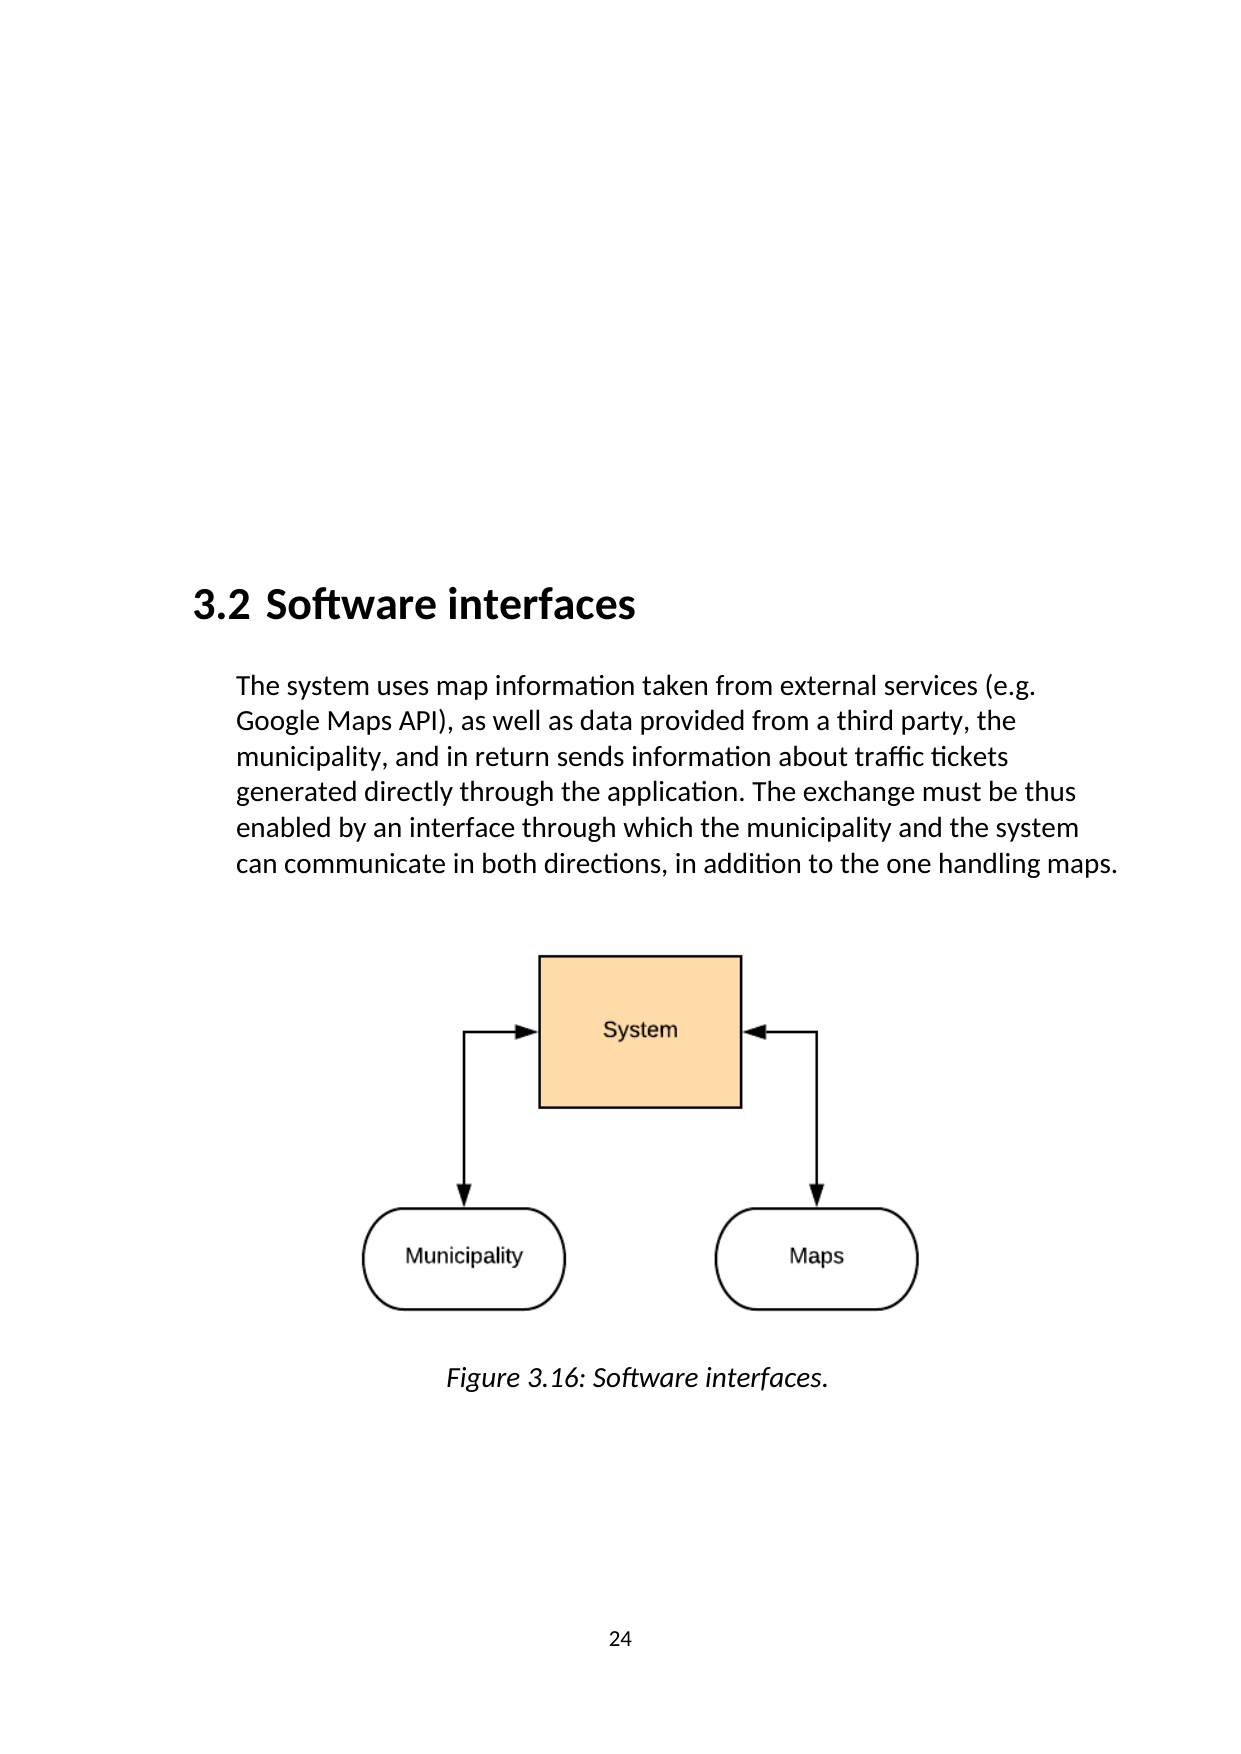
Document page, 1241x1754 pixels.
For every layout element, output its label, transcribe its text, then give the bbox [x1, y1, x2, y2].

list Software interfaces [192, 575, 1122, 631]
text The system uses map information taken from external services (e.g. Google Maps API), as well as data provided from a third party, the municipality, and in return sends information about traffic tickets generated directly through the application. The exchange must be thus enabled by an interface through which the municipality and the system can communicate in both directions, in addition to the one handling maps. [236, 667, 1122, 880]
picture [313, 906, 968, 1360]
